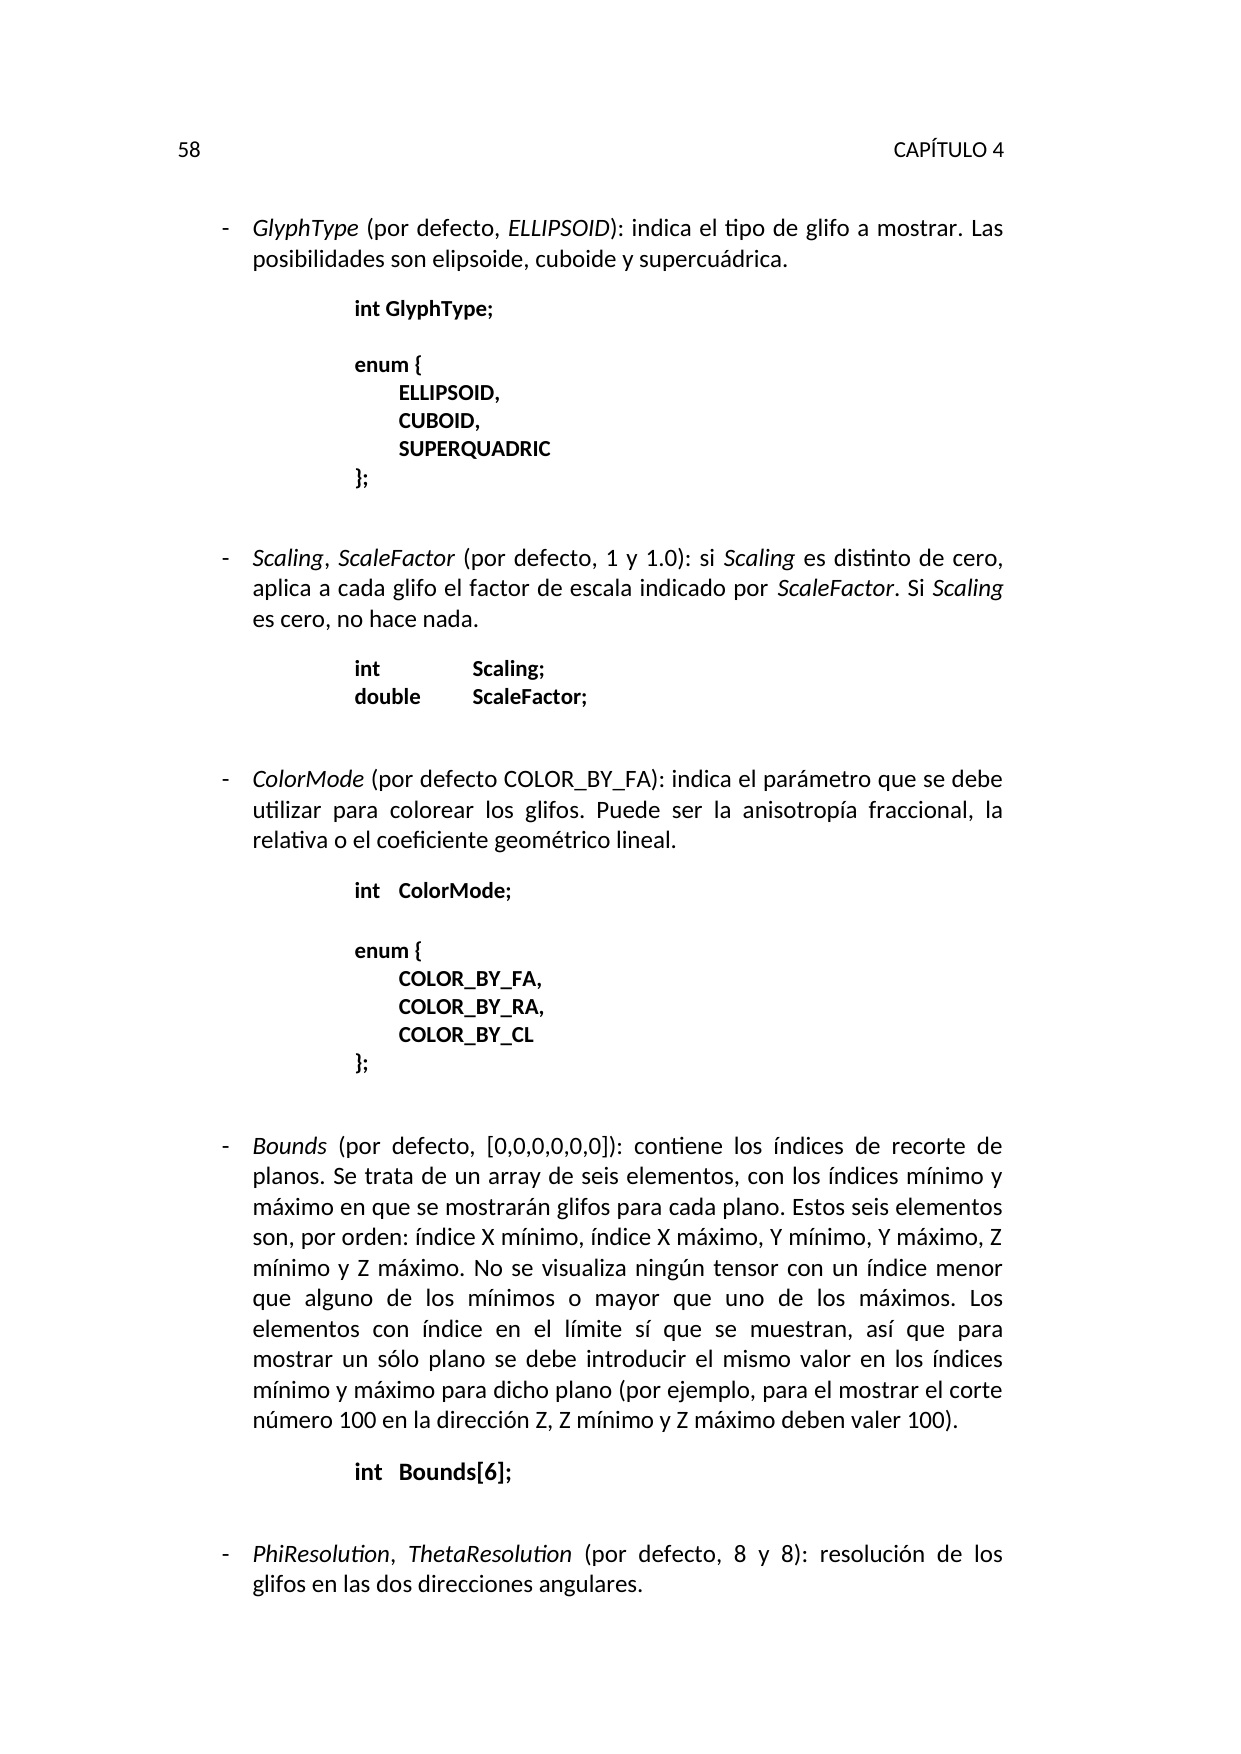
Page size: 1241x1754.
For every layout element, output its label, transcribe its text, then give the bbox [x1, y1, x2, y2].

list GlyphType (por defecto, ELLIPSOID): indica el tipo de glifo a mostrar. Las posibilidades son elipsoide, cuboide y supercuádrica. [222, 213, 1004, 274]
list Scaling, ScaleFactor (por defecto, 1 y 1.0): si Scaling es distinto de cero, aplica a cada glifo el factor de escala indicado por ScaleFactor. Si Scaling es cero, no hace nada. [222, 542, 1004, 633]
text enum { [177, 322, 1004, 378]
text }; [177, 463, 1004, 491]
text }; [177, 1048, 1004, 1077]
text enum { [177, 904, 1004, 964]
text ELLIPSOID, CUBOID, SUPERQUADRIC [177, 378, 1004, 463]
text int Bounds[6]; [274, 1456, 1004, 1486]
list Bounds (por defecto, [0,0,0,0,0,0]): contiene los índices de recorte de planos. Se trata de un array de seis elementos, con los índices mínimo y máximo en que se mostrarán glifos para cada plano. Estos seis elementos son, por orden: índice X mínimo, índice X máximo, Y mínimo, Y máximo, Z mínimo y Z máximo. No se visualiza ningún tensor con un índice menor que alguno de los mínimos o mayor que uno de los máximos. Los elementos con índice en el límite sí que se muestran, así que para mostrar un sólo plano se debe introducir el mismo valor en los índices mínimo y máximo para dicho plano (por ejemplo, para el mostrar el corte número 100 en la dirección Z, Z mínimo y Z máximo deben valer 100). [222, 1130, 1004, 1435]
text int Scaling; double ScaleFactor; [177, 654, 1004, 710]
text int GlyphType; [177, 294, 1004, 322]
text int ColorMode; [177, 876, 1004, 904]
text COLOR_BY_FA, COLOR_BY_RA, COLOR_BY_CL [177, 964, 1004, 1048]
list ColorMode (por defecto COLOR_BY_FA): indica el parámetro que se debe utilizar para colorear los glifos. Puede ser la anisotropía fraccional, la relativa o el coeficiente geométrico lineal. [222, 764, 1004, 855]
list PhiResolution, ThetaResolution (por defecto, 8 y 8): resolución de los glifos en las dos direcciones angulares. [222, 1538, 1004, 1599]
